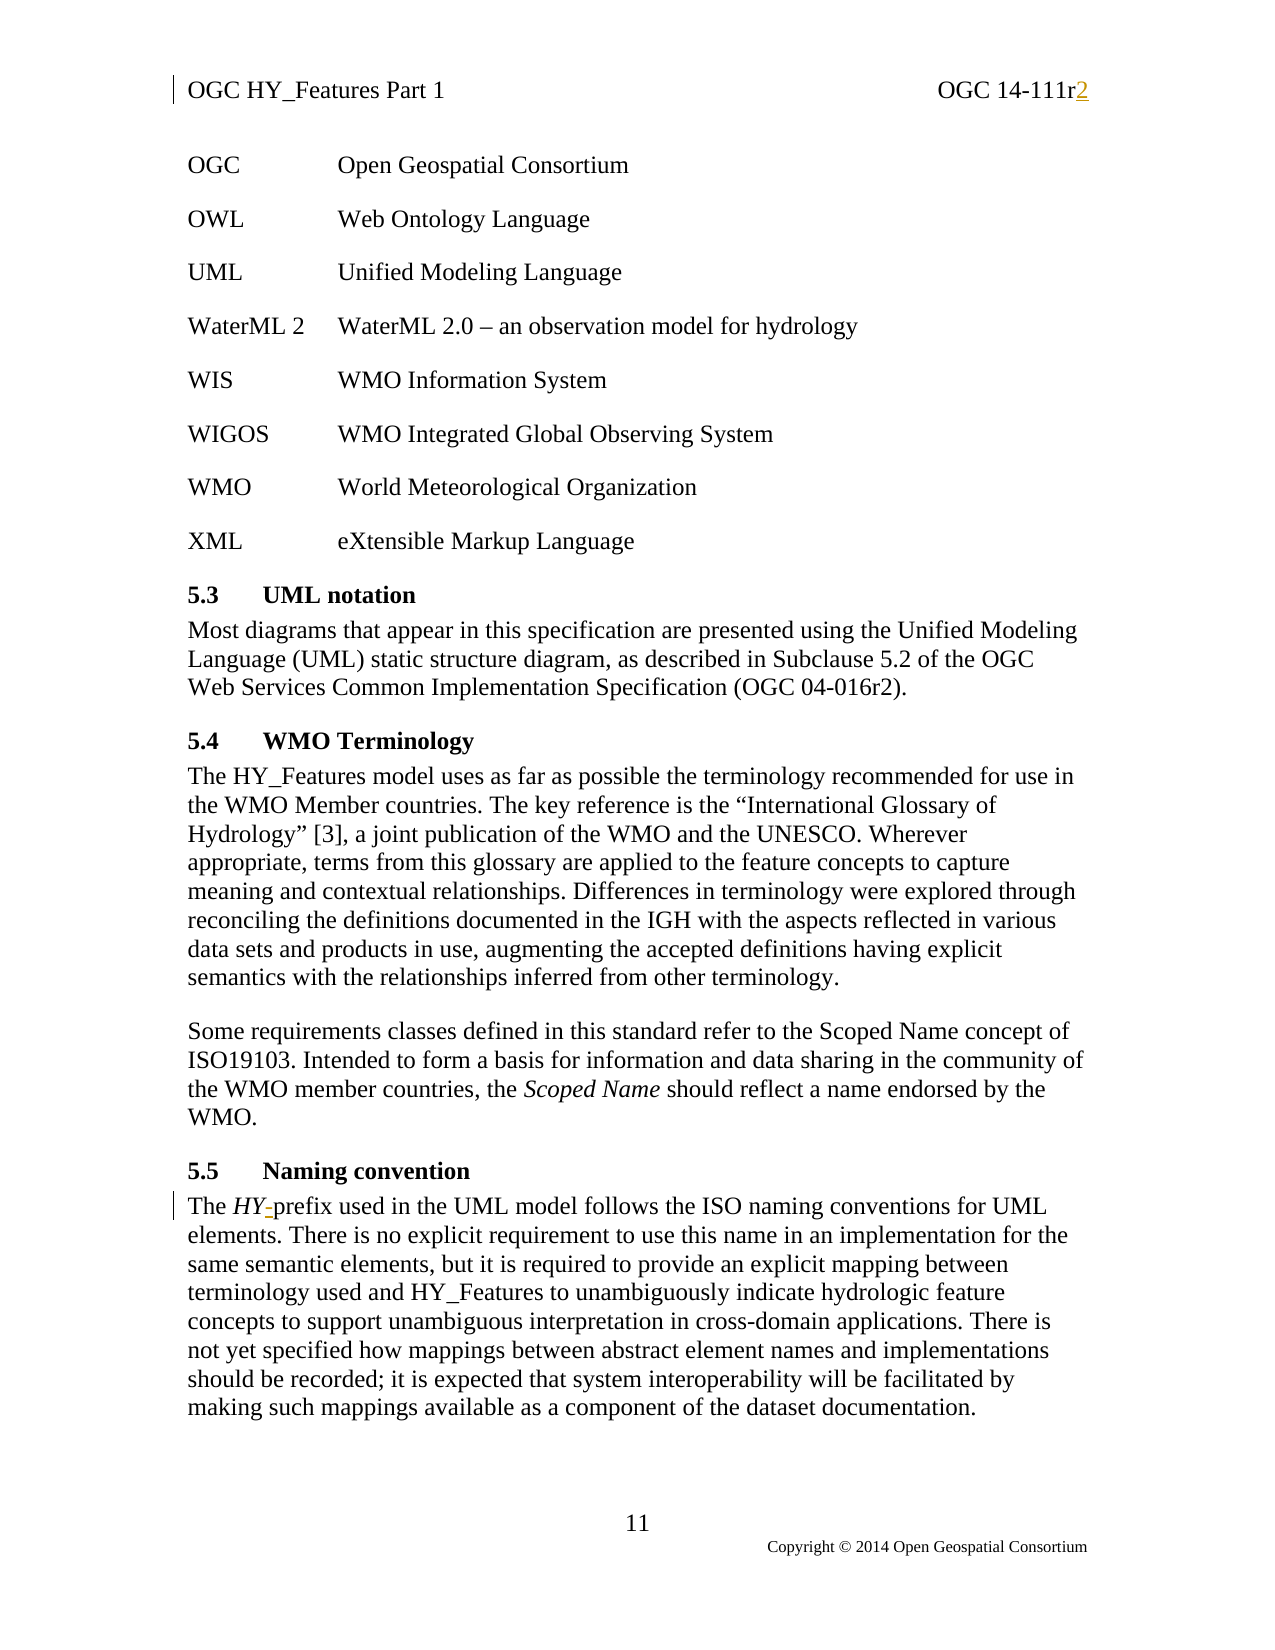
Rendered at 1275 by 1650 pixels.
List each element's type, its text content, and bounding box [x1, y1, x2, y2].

text WaterML 2 WaterML 2.0 – an observation model for hydrology [187, 311, 1087, 340]
text WIS WMO Information System [187, 365, 1087, 394]
text WIGOS WMO Integrated Global Observing System [187, 419, 1087, 447]
subtitle WMO Terminology [187, 726, 1087, 755]
text XML eXtensible Markup Language [187, 526, 1087, 555]
text OGC Open Geospatial Consortium [187, 150, 1087, 179]
text The HY_Features model uses as far as possible the terminology recommended for use in the WMO Member countries. The key reference is the “International Glossary of Hydrology” [3], a joint publication of the WMO and the UNESCO. Wherever appropriate, terms from this glossary are applied to the feature concepts to capture meaning and contextual relationships. Differences in terminology were explored through reconciling the definitions documented in the IGH with the aspects reflected in various data sets and products in use, augmenting the accepted definitions having explicit semantics with the relationships inferred from other terminology. [187, 761, 1087, 991]
text OWL Web Ontology Language [187, 204, 1087, 232]
text Most diagrams that appear in this specification are presented using the Unified Modeling Language (UML) static structure diagram, as described in Subclause 5.2 of the OGC Web Services Common Implementation Specification (OGC 04-016r2). [187, 615, 1087, 701]
text The HYprefix used in the UML model follows the ISO naming conventions for UML elements. There is no explicit requirement to use this name in an implementation for the same semantic elements, but it is required to provide an explicit mapping between terminology used and HY_Features to unambiguously indicate hydrologic feature concepts to support unambiguous interpretation in cross-domain applications. There is not yet specified how mappings between abstract element names and implementations should be recorded; it is expected that system interoperability will be facilitated by making such mappings available as a component of the dataset documentation. [187, 1191, 1087, 1421]
text Some requirements classes defined in this standard refer to the Scoped Name concept of ISO19103. Intended to form a basis for information and data sharing in the community of the WMO member countries, the Scoped Name should reflect a name endorsed by the WMO. [187, 1016, 1087, 1131]
subtitle Naming convention [187, 1156, 1087, 1185]
text UML Unified Modeling Language [187, 257, 1087, 286]
text WMO World Meteorological Organization [187, 472, 1087, 501]
subtitle UML notation [187, 580, 1087, 609]
